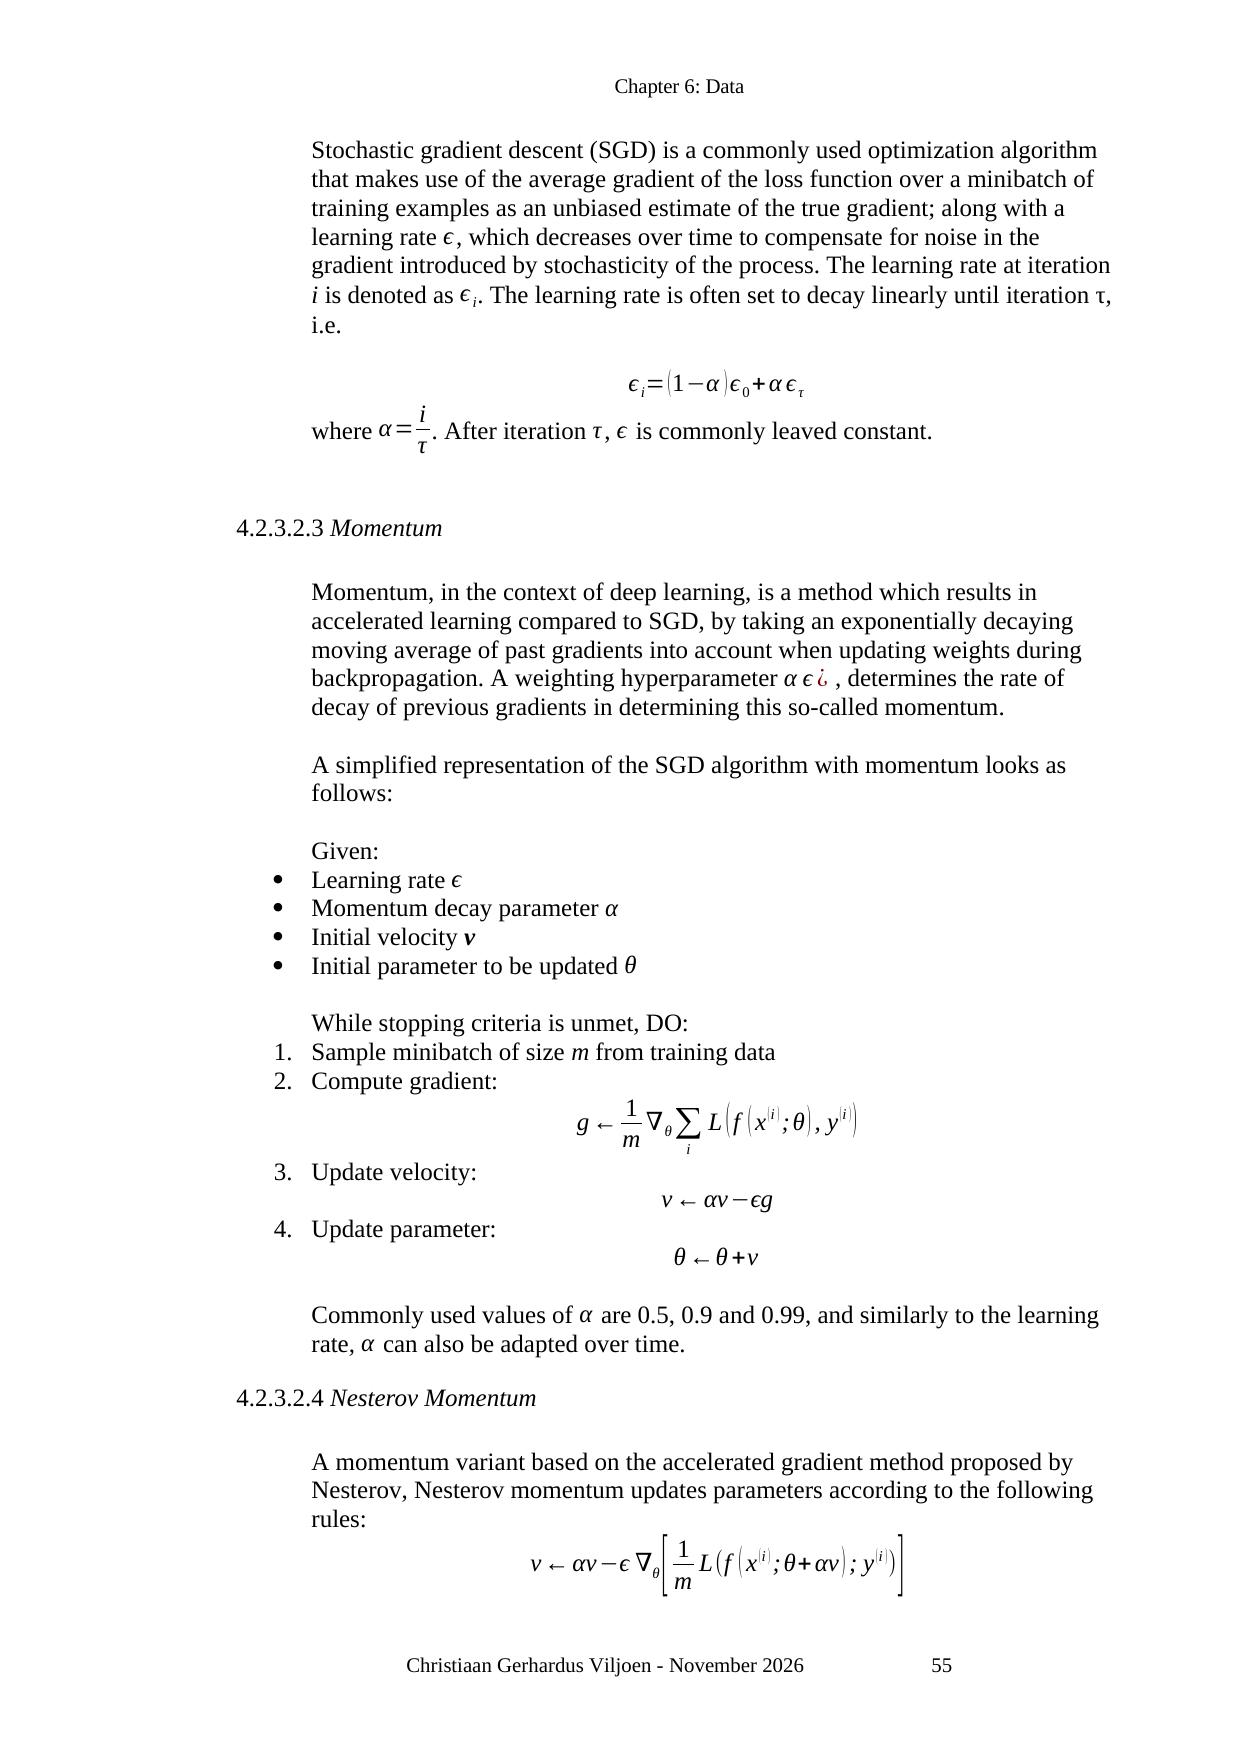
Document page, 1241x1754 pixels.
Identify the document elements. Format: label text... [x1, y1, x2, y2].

subtitle Nesterov Momentum [236, 1383, 1122, 1412]
text Commonly used values of are 0.5, 0.9 and 0.99, and similarly to the learning rate, can also be adapted over time. [311, 1300, 1122, 1358]
text where . After iteration , is commonly leaved constant. [311, 401, 1122, 460]
text Given: [311, 836, 1122, 865]
subtitle Momentum [236, 513, 1122, 542]
list Initial velocity v [274, 922, 1122, 951]
list Initial parameter to be updated [274, 951, 1122, 980]
text A momentum variant based on the accelerated gradient method proposed by Nesterov, Nesterov momentum updates parameters according to the following rules: [311, 1447, 1122, 1533]
text While stopping criteria is unmet, DO: [311, 1008, 1122, 1037]
text Stochastic gradient descent (SGD) is a commonly used optimization algorithm that makes use of the average gradient of the loss function over a minibatch of training examples as an unbiased estimate of the true gradient; along with a learning rate , which decreases over time to compensate for noise in the gradient introduced by stochasticity of the process. The learning rate at iteration i is denoted as . The learning rate is often set to decay linearly until iteration τ, i.e. [311, 135, 1122, 339]
list Sample minibatch of size m from training data [274, 1037, 1122, 1066]
list Momentum decay parameter [274, 893, 1122, 922]
text Momentum, in the context of deep learning, is a method which results in accelerated learning compared to SGD, by taking an exponentially decaying moving average of past gradients into account when updating weights during backpropagation. A weighting hyperparameter , determines the rate of decay of previous gradients in determining this so-called momentum. [311, 577, 1122, 721]
text A simplified representation of the SGD algorithm with momentum looks as follows: [311, 750, 1122, 807]
list Learning rate [274, 865, 1122, 893]
list Compute gradient: [274, 1066, 1122, 1095]
list Update parameter: [274, 1214, 1122, 1243]
list Update velocity: [274, 1157, 1122, 1185]
